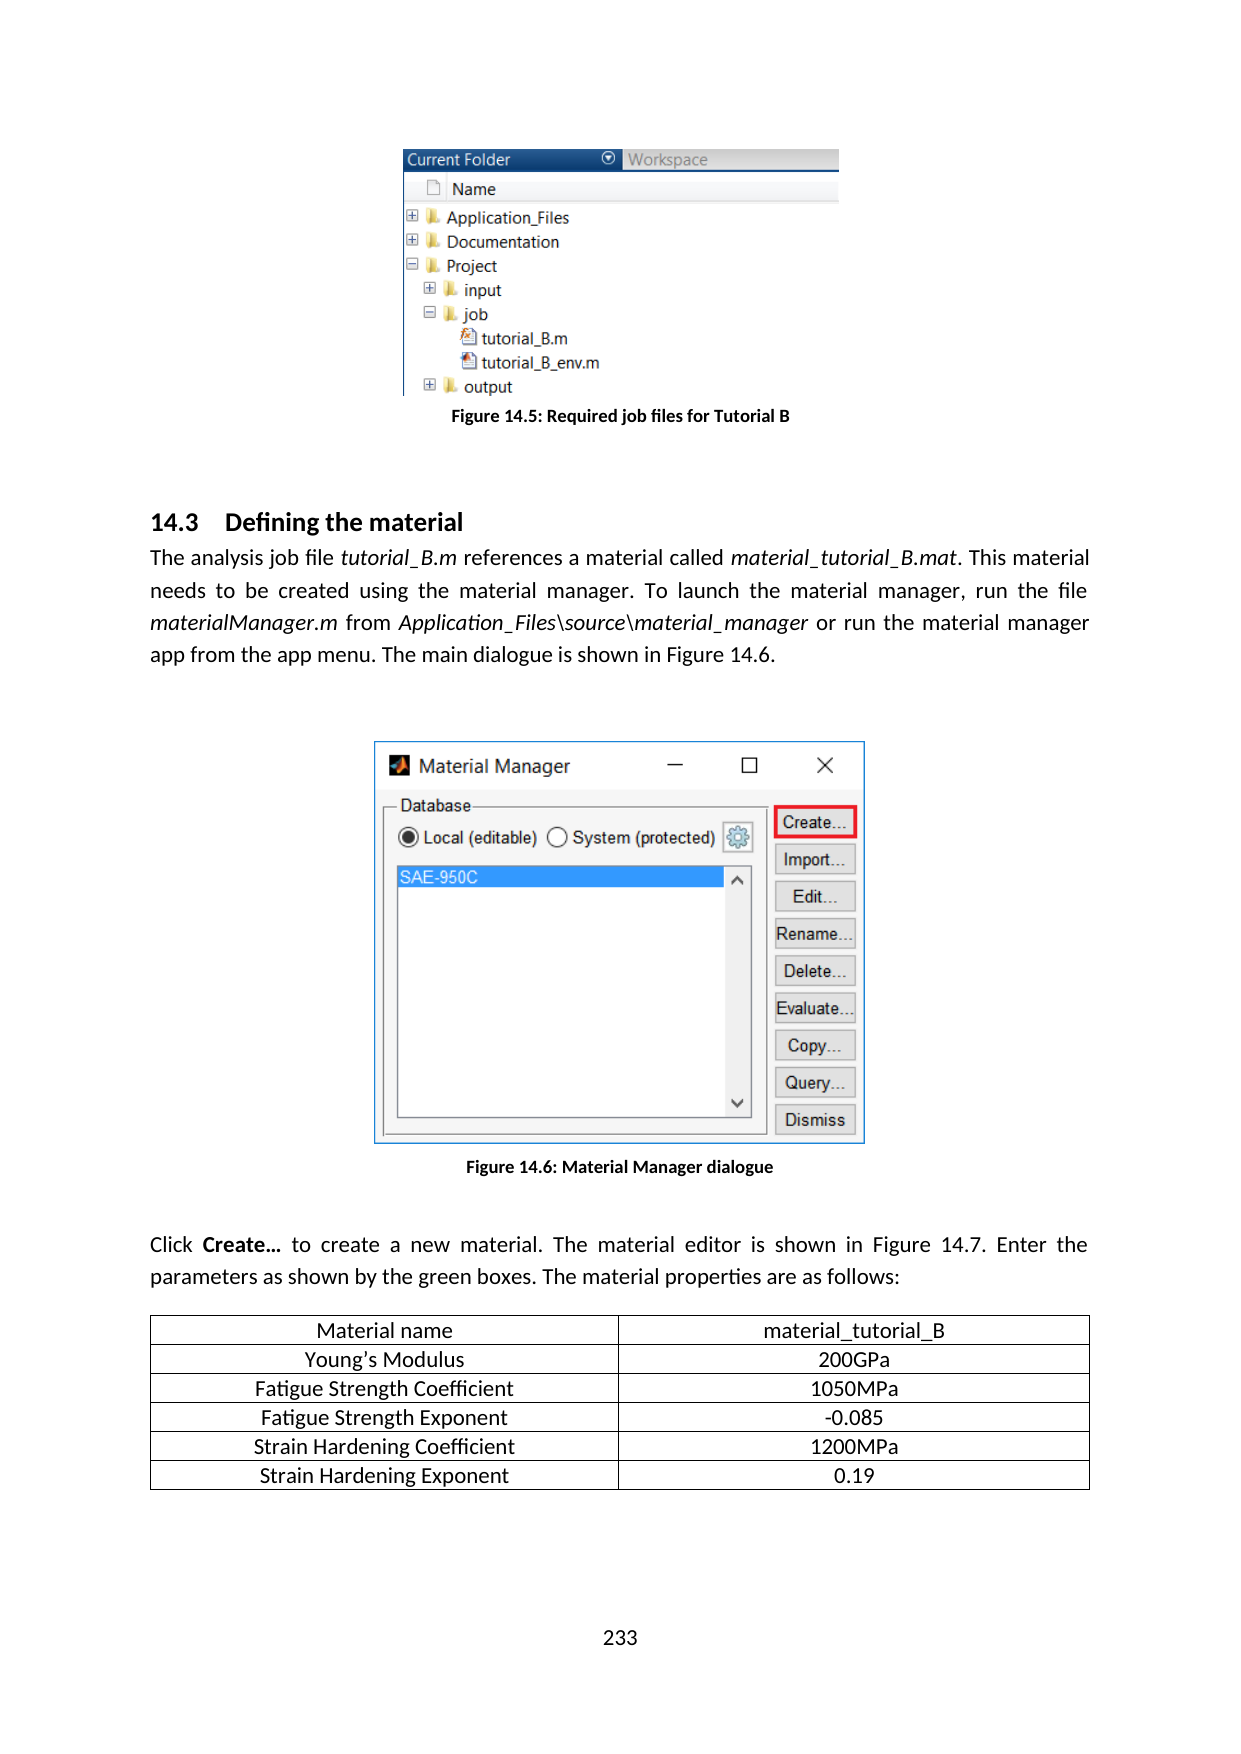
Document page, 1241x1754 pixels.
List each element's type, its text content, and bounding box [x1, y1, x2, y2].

subtitle 14.3 Defining the material [150, 506, 1090, 539]
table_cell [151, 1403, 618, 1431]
text The analysis job file tutorial_B.m references a material called material_tutorial_B.mat. This material needs to be created using the material manager. To launch the material manager, run the file materialManager.m from Application_Files\source\material_manager or run the material manager app from the app menu. The main dialogue is shown in Figure 14.6. [150, 543, 1090, 668]
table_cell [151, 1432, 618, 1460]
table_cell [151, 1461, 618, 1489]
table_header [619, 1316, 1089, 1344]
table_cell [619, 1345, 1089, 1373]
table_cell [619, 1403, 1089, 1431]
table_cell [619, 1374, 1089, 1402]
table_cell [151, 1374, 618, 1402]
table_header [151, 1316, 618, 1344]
picture [403, 149, 839, 396]
picture [374, 741, 865, 1144]
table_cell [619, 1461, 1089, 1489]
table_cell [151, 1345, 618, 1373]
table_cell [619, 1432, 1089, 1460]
